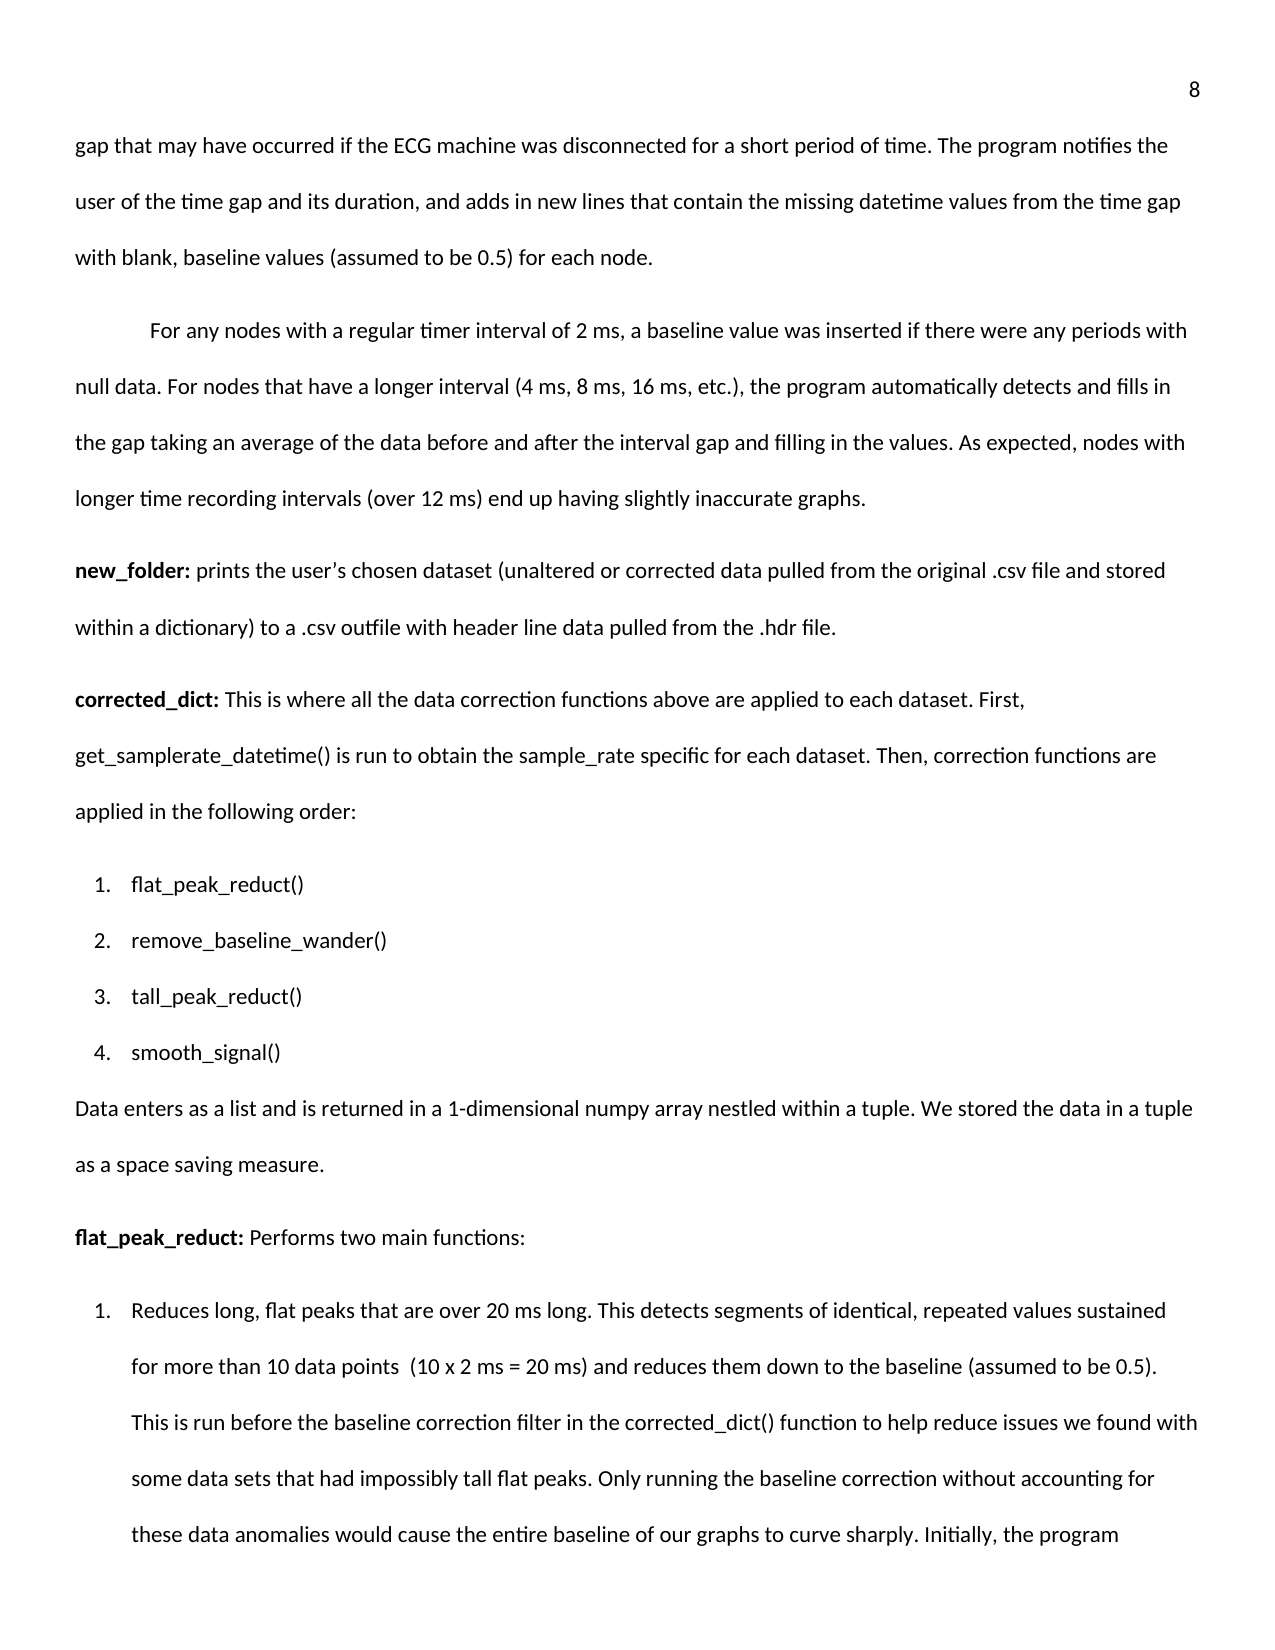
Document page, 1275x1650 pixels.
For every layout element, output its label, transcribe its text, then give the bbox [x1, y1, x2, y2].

text Data enters as a list and is returned in a 1-dimensional numpy array nestled within a tuple. We stored the data in a tuple as a space saving measure. [75, 1094, 1200, 1178]
text For any nodes with a regular timer interval of 2 ms, a baseline value was inserted if there were any periods with null data. For nodes that have a longer interval (4 ms, 8 ms, 16 ms, etc.), the program automatically detects and fills in the gap taking an average of the data before and after the interval gap and filling in the values. As expected, nodes with longer time recording intervals (over 12 ms) end up having slightly inaccurate graphs. [75, 316, 1200, 512]
text new_folder: prints the user’s chosen dataset (unaltered or corrected data pulled from the original .csv file and stored within a dictionary) to a .csv outfile with header line data pulled from the .hdr file. [75, 557, 1200, 641]
list tall_peak_reduct() [94, 982, 1200, 1010]
list flat_peak_reduct() [94, 870, 1200, 898]
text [75, 131, 1200, 271]
list remove_baseline_wander() [94, 926, 1200, 954]
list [94, 1296, 1200, 1548]
list smooth_signal() [94, 1038, 1200, 1066]
text flat_peak_reduct: Performs two main functions: [75, 1223, 1200, 1251]
text corrected_dict: This is where all the data correction functions above are applied to each dataset. First, get_samplerate_datetime() is run to obtain the sample_rate specific for each dataset. Then, correction functions are applied in the following order: [75, 685, 1200, 826]
